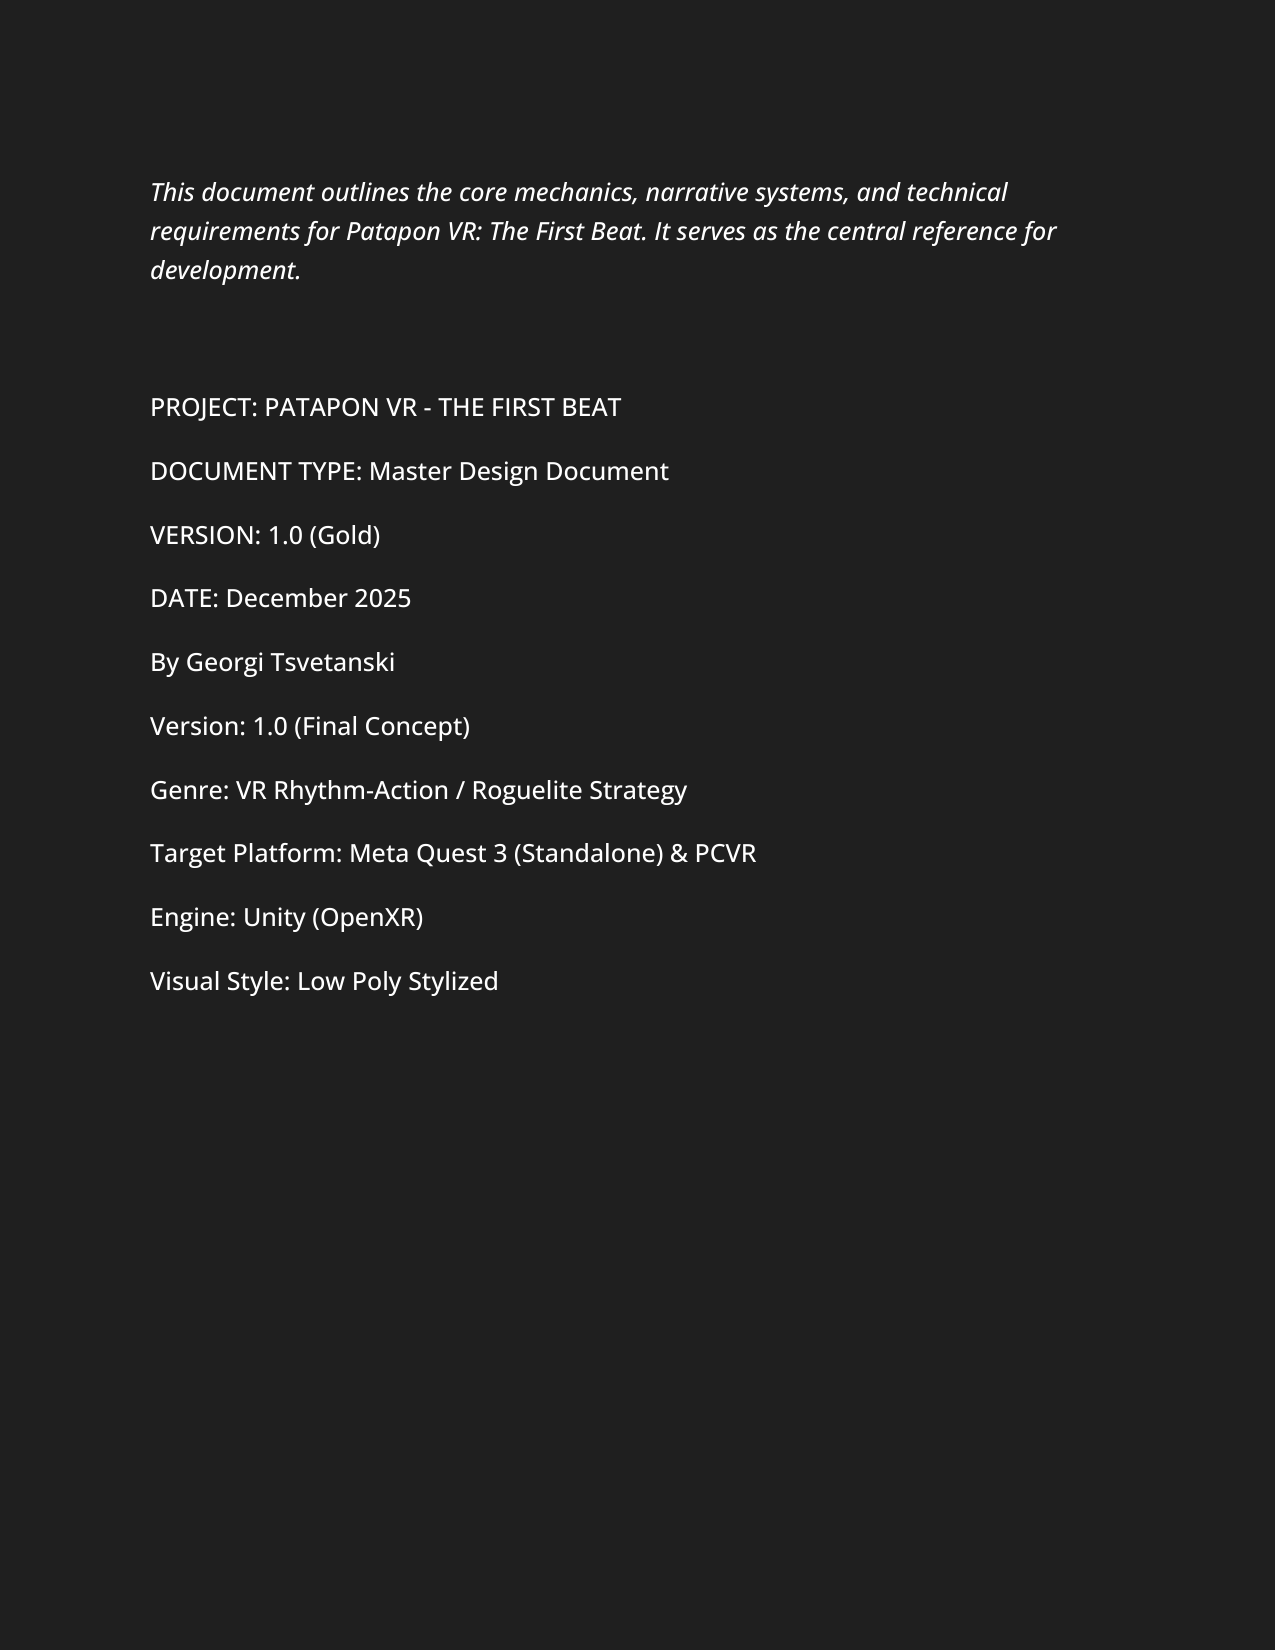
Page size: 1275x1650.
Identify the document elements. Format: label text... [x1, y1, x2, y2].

subtitle PROJECT: PATAPON VR - THE FIRST BEAT [150, 390, 1125, 424]
text Engine: Unity (OpenXR) [150, 900, 1125, 934]
text DOCUMENT TYPE: Master Design Document [150, 453, 1125, 488]
text DATE: December 2025 [150, 581, 1125, 615]
text This document outlines the core mechanics, narrative systems, and technical requirements for Patapon VR: The First Beat. It serves as the central reference for development. [150, 175, 1125, 287]
text By Georgi Tsvetanski [150, 645, 1125, 679]
text VERSION: 1.0 (Gold) [150, 517, 1125, 551]
text Version: 1.0 (Final Concept) [150, 708, 1125, 743]
text Genre: VR Rhythm-Action / Roguelite Strategy [150, 772, 1125, 806]
text Visual Style: Low Poly Stylized [150, 963, 1125, 998]
text Target Platform: Meta Quest 3 (Standalone) & PCVR [150, 836, 1125, 870]
